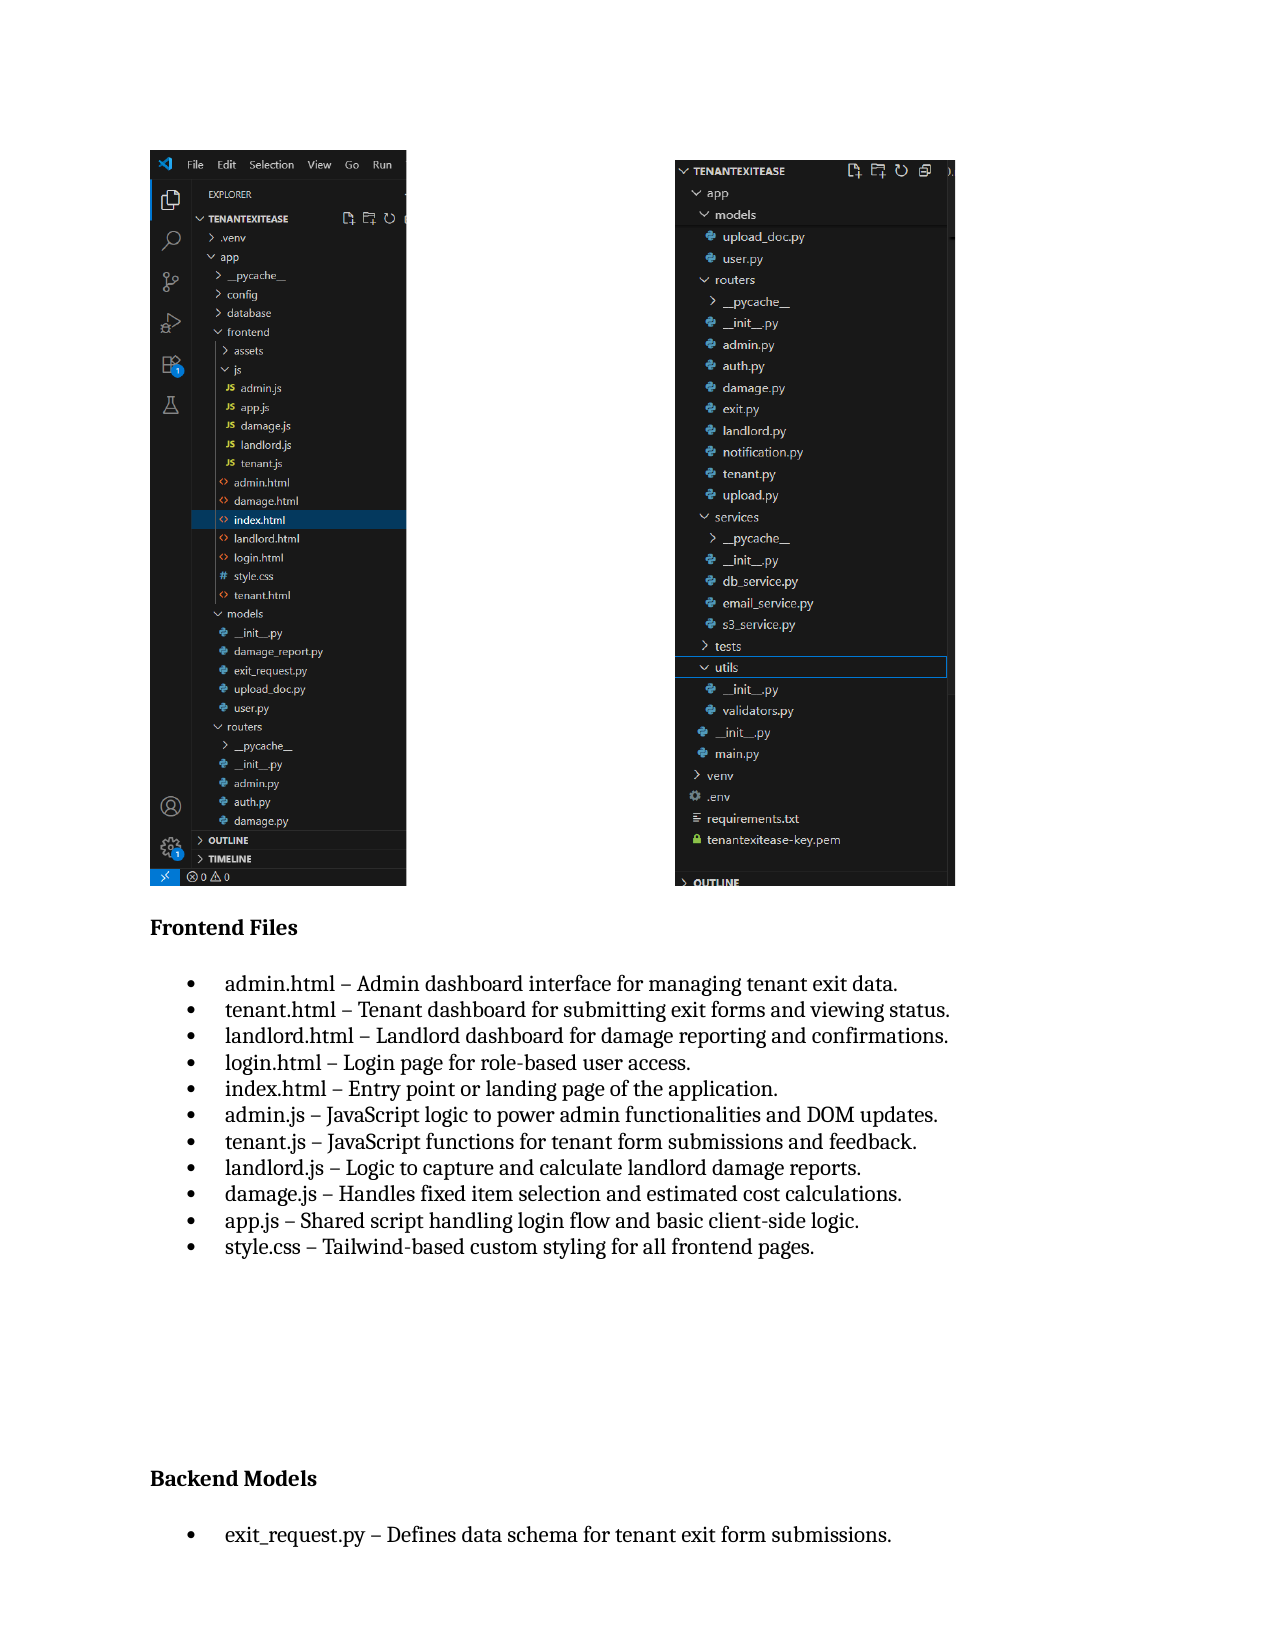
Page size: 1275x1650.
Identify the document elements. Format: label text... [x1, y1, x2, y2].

list landlord.js – Logic to capture and calculate landlord damage reports. [187, 1155, 1144, 1181]
list landlord.html – Landlord dashboard for damage reporting and confirmations. [187, 1023, 1144, 1049]
text Backend Models [150, 1466, 1144, 1492]
list index.html – Entry point or landing page of the application. [187, 1076, 1144, 1102]
list login.html – Login page for role-based user access. [187, 1049, 1144, 1076]
list admin.js – JavaScript logic to power admin functionalities and DOM updates. [187, 1102, 1144, 1128]
list damage.js – Handles fixed item selection and estimated cost calculations. [187, 1181, 1144, 1208]
list tenant.html – Tenant dashboard for submitting exit forms and viewing status. [187, 997, 1144, 1023]
text Frontend Files [150, 915, 1144, 941]
list app.js – Shared script handling login flow and basic client-side logic. [187, 1208, 1144, 1234]
list admin.html – Admin dashboard interface for managing tenant exit data. [187, 970, 1144, 997]
list exit_request.py – Defines data schema for tenant exit form submissions. [187, 1521, 1144, 1548]
list style.css – Tailwind-based custom styling for all frontend pages. [187, 1234, 1144, 1260]
picture [150, 150, 407, 886]
list tenant.js – JavaScript functions for tenant form submissions and feedback. [187, 1128, 1144, 1155]
picture [675, 160, 955, 886]
